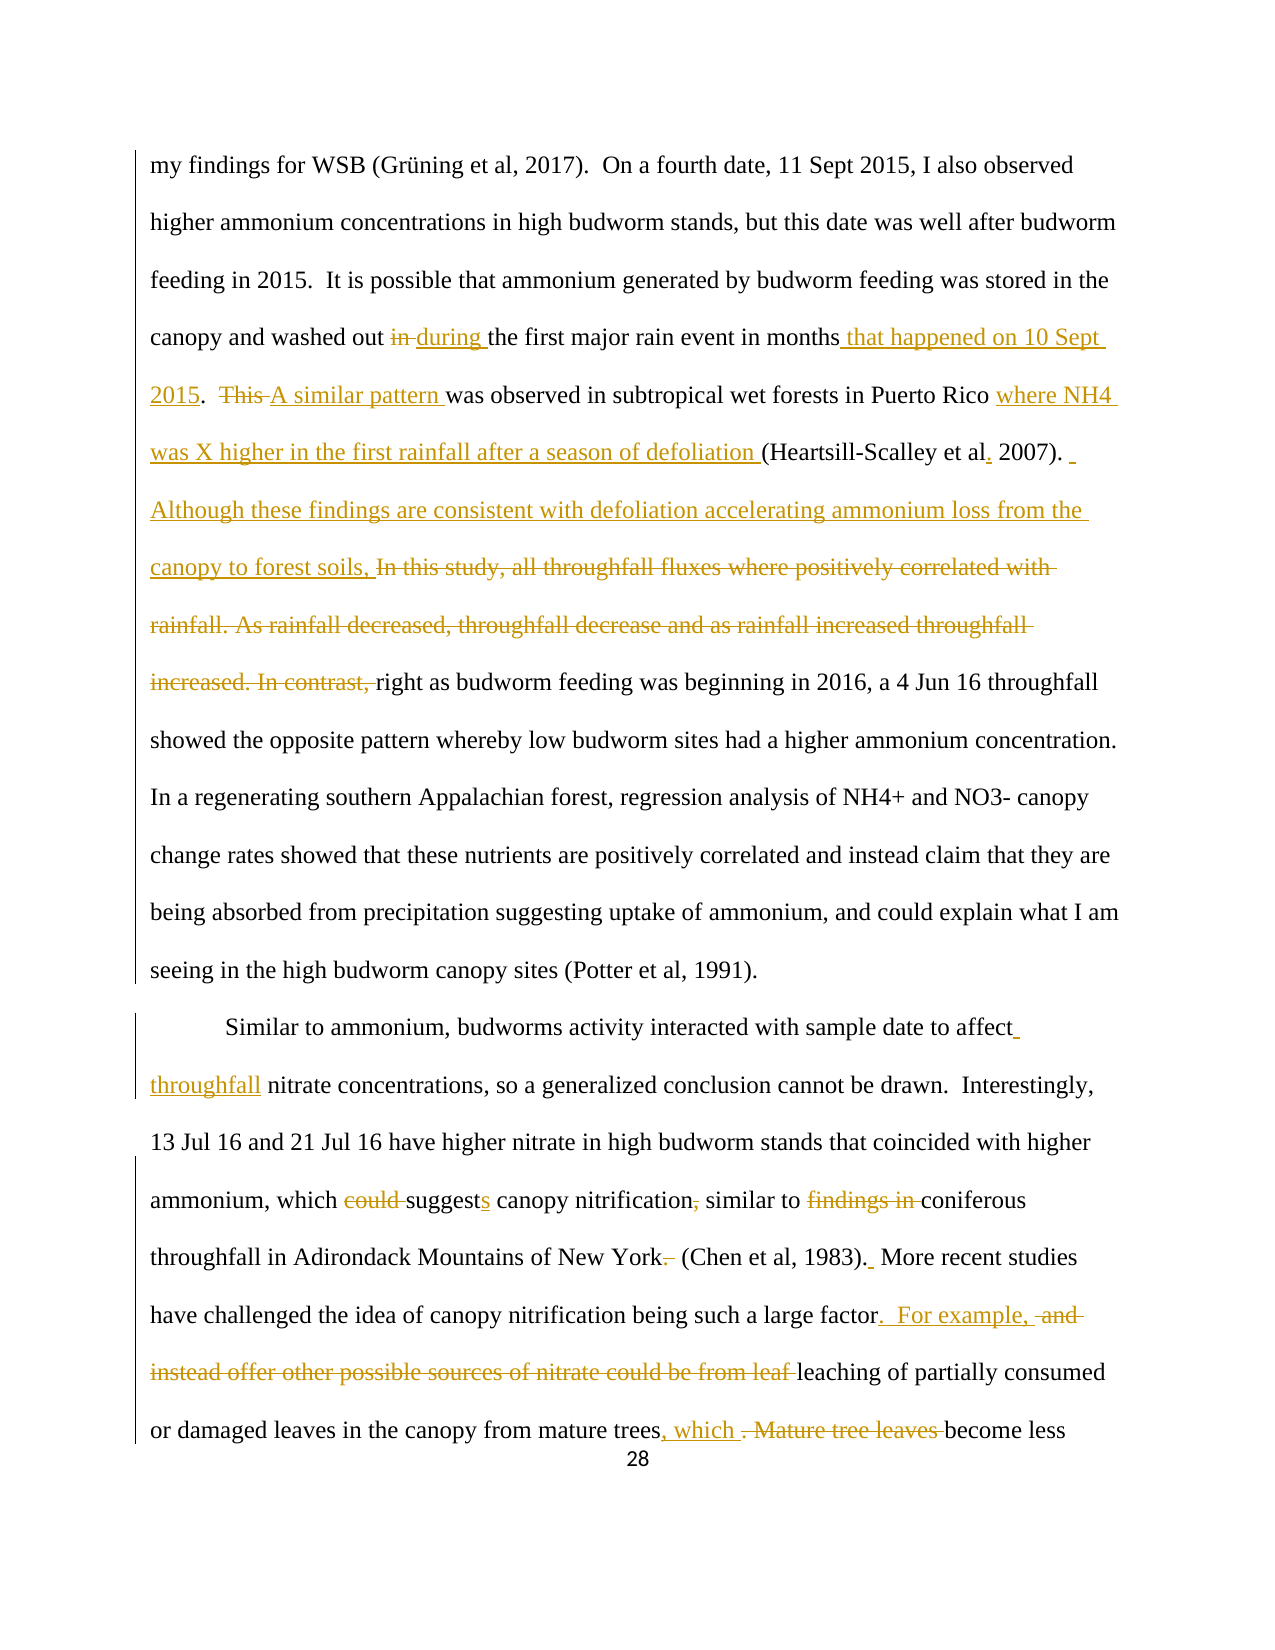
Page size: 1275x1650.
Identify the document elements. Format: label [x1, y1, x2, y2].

text [150, 1012, 1125, 1444]
text [150, 150, 1125, 984]
